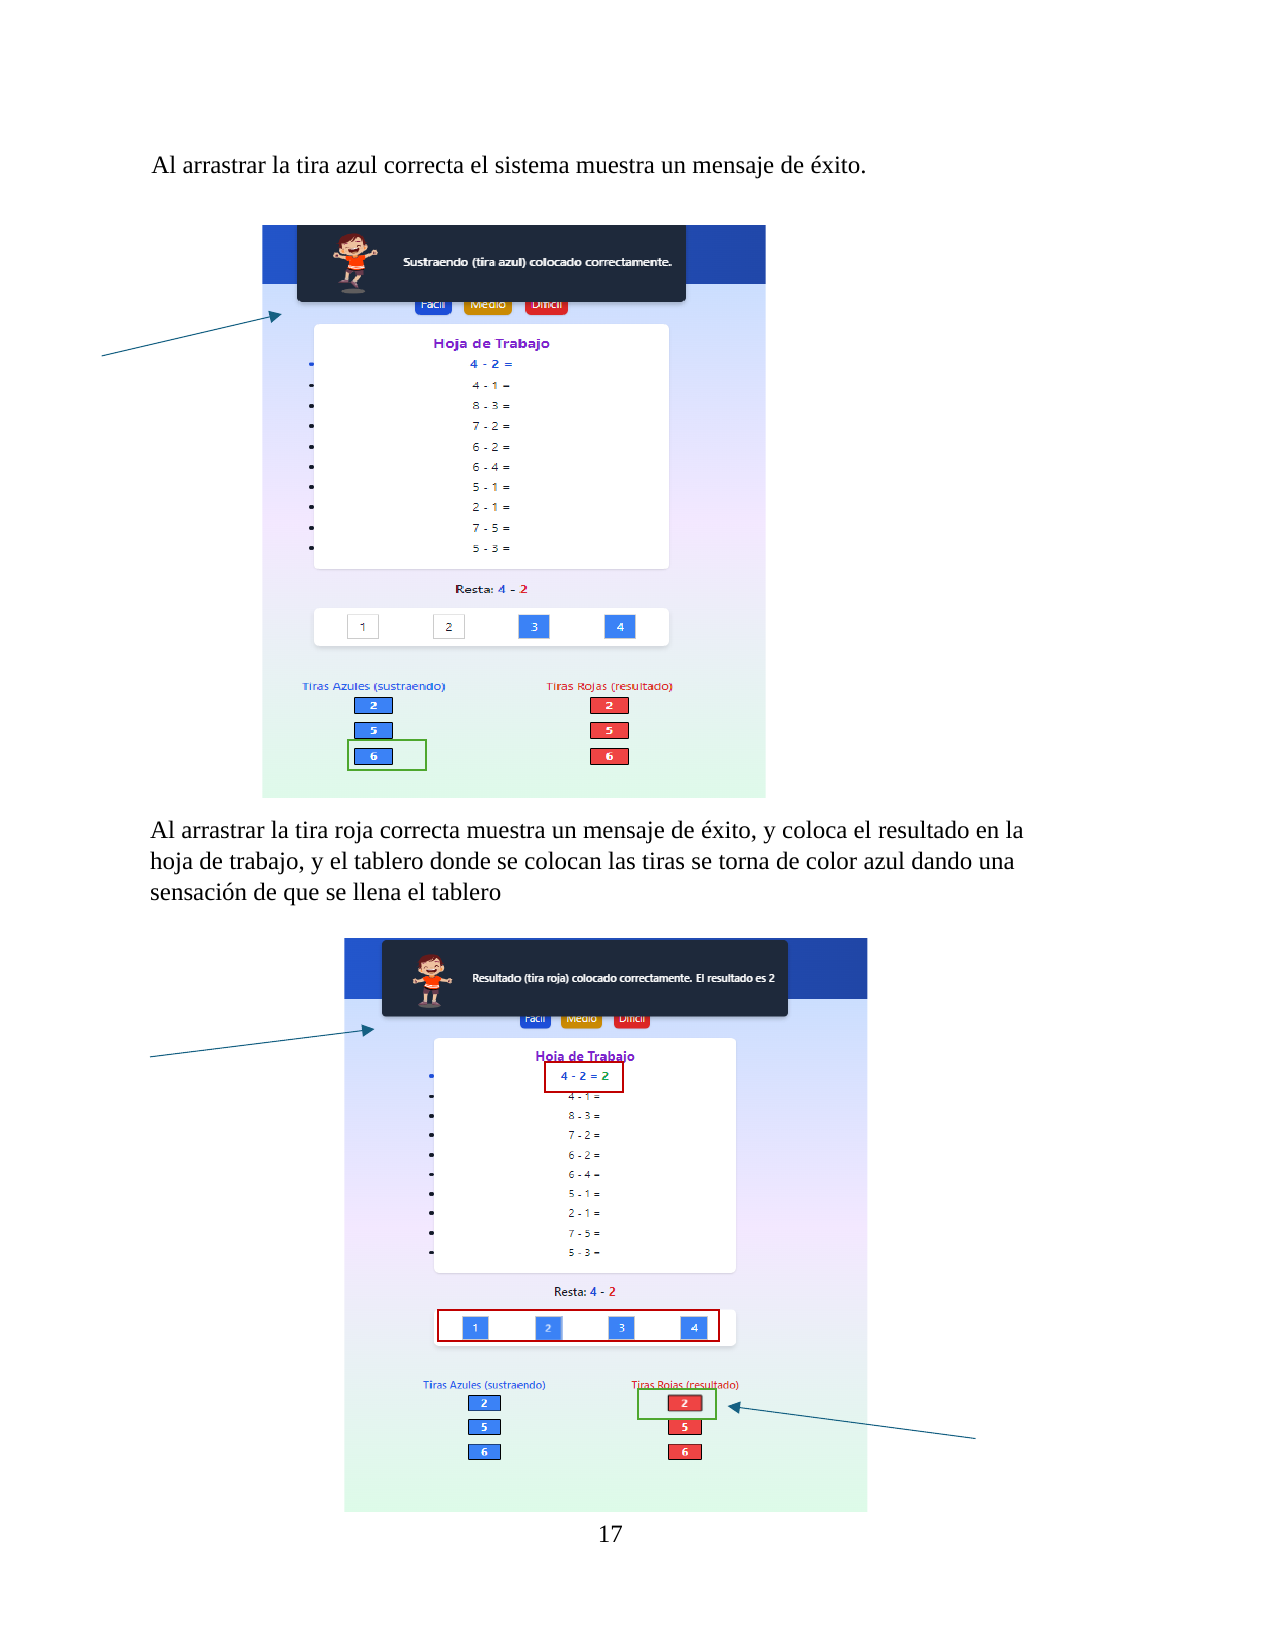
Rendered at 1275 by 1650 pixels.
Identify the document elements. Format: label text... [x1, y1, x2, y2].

picture [344, 938, 868, 1512]
text Al arrastrar la tira azul correcta el sistema muestra un mensaje de éxito. [151, 150, 1069, 179]
text Al arrastrar la tira roja correcta muestra un mensaje de éxito, y coloca el resultado en la hoja de trabajo, y el tablero donde se colocan las tiras se torna de color azul dando una sensación de que se llena el tablero [150, 815, 1069, 906]
picture [262, 225, 766, 798]
